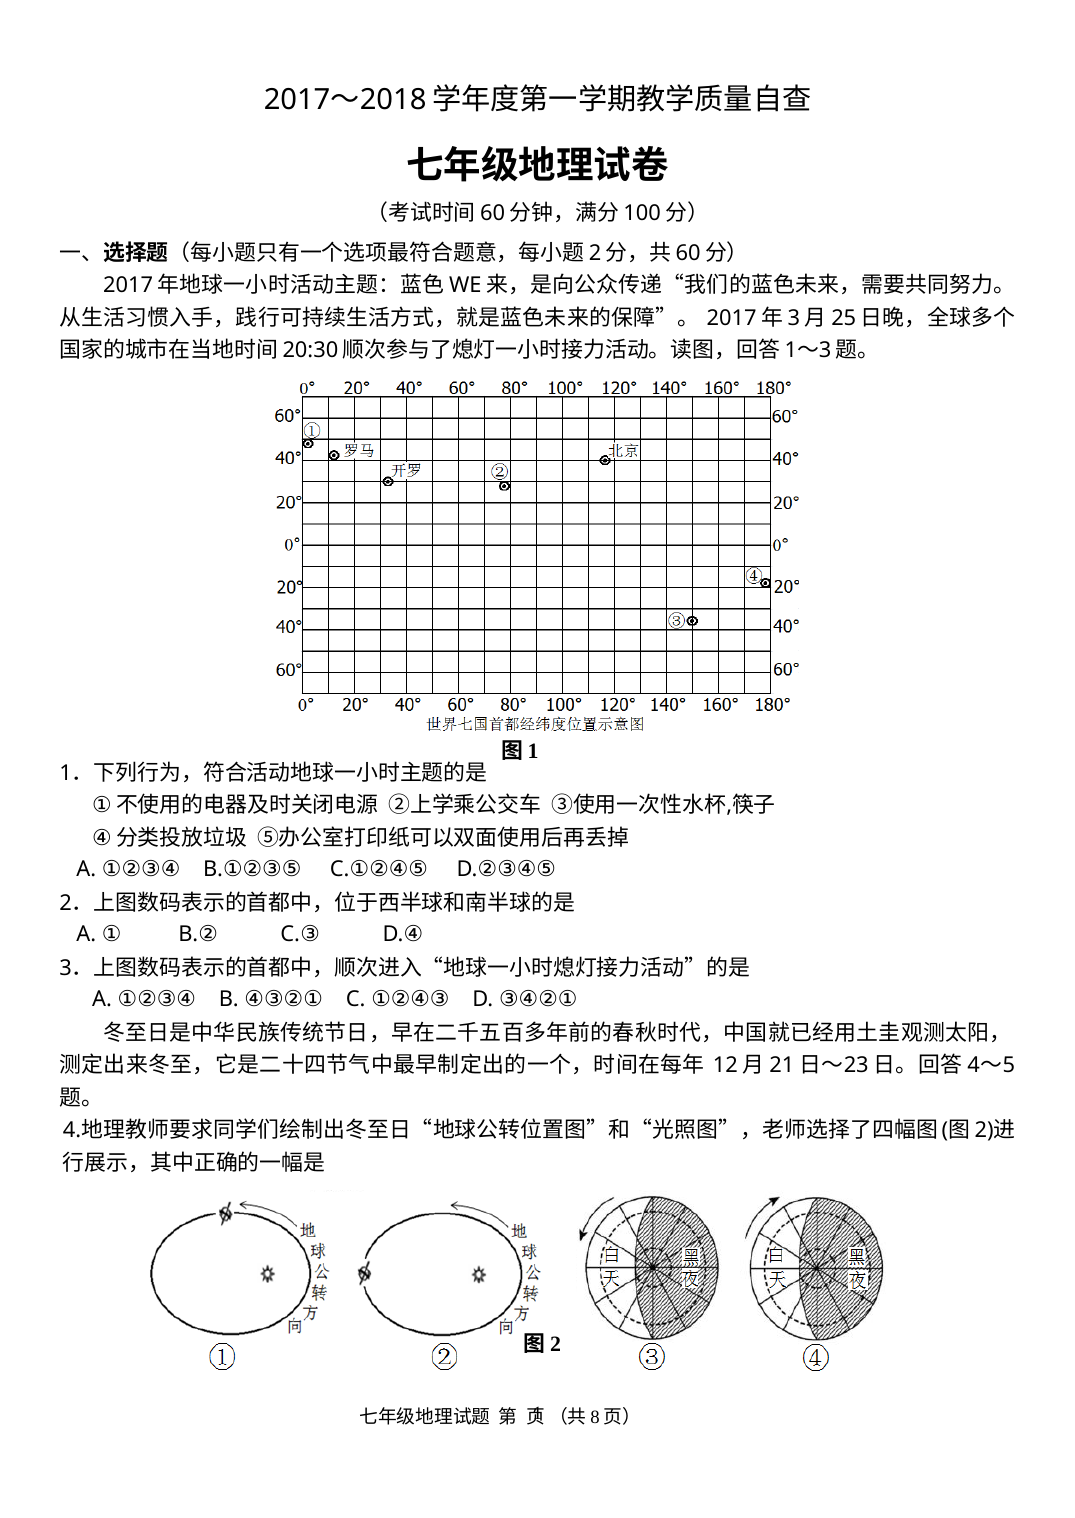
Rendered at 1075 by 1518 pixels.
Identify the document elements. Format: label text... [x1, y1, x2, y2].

text 2017年地球一小时活动主题：蓝色WE来，是向公众传递“我们的蓝色未来，需要共同努力。从生活习惯入手，践行可持续生活方式，就是蓝色未来的保障”。 2017年3月25日晚，全球多个国家的城市在当地时间20:30顺次参与了熄灯一小时接力活动。读图，回答1～3题。 [59, 267, 1016, 364]
text 1．下列行为，符合活动地球一小时主题的是 [59, 754, 1016, 787]
text （考试时间60分钟，满分100分） [59, 194, 1016, 227]
text ④分类投放垃圾 ⑤办公室打印纸可以双面使用后再丢掉 [59, 819, 1016, 852]
text 2．上图数码表示的首都中，位于西半球和南半球的是 [59, 884, 1016, 917]
picture [271, 376, 802, 733]
text 4.地理教师要求同学们绘制出冬至日“地球公转位置图”和“光照图”，老师选择了四幅图(图2)进行展示，其中正确的一幅是 [63, 1112, 1016, 1177]
picture [143, 1190, 890, 1375]
text 3．上图数码表示的首都中，顺次进入“地球一小时熄灯接力活动”的是 [59, 949, 1016, 982]
text A. ①②③④ B. ④③②① C. ①②④③ D. ③④②① [59, 982, 1016, 1014]
text ①不使用的电器及时关闭电源 ②上学乘公交车 ③使用一次性水杯,筷子 [59, 787, 1016, 819]
text 冬至日是中华民族传统节日，早在二千五百多年前的春秋时代，中国就已经用土圭观测太阳，测定出来冬至，它是二十四节气中最早制定出的一个，时间在每年12月21日～23日。回答4～5题。 [59, 1014, 1016, 1112]
list 选择题（每小题只有一个选项最符合题意，每小题2分，共60分） [59, 234, 1016, 267]
text A. ①②③④ B.①②③⑤ C.①②④⑤ D.②③④⑤ [59, 852, 1016, 884]
text 2017～2018学年度第一学期教学质量自查 [59, 64, 1016, 129]
text 七年级地理试卷 [59, 129, 1016, 194]
text A. ① B.② C.③ D.④ [59, 917, 1016, 949]
